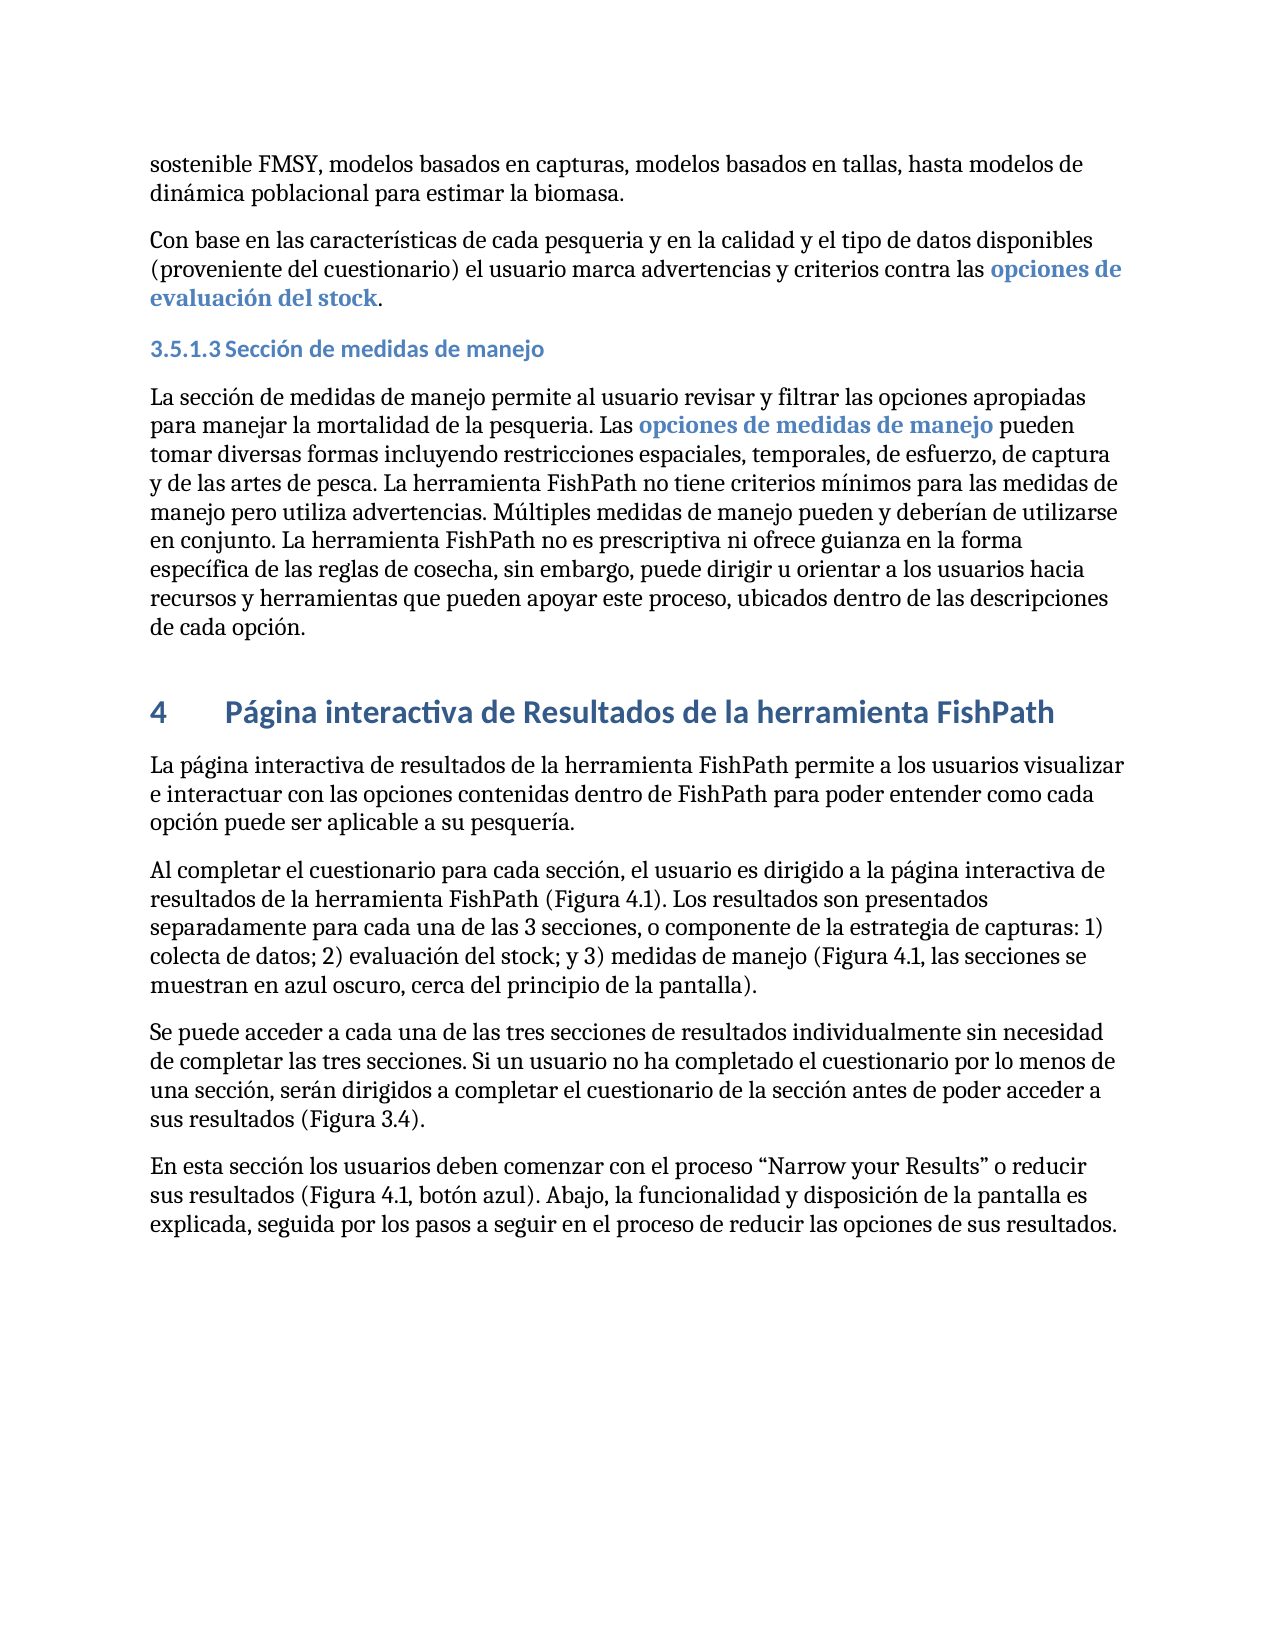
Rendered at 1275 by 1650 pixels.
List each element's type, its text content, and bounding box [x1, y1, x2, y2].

text La página interactiva de resultados de la herramienta FishPath permite a los usuarios visualizar e interactuar con las opciones contenidas dentro de FishPath para poder entender como cada opción puede ser aplicable a su pesquería. [150, 751, 1125, 837]
subtitle 3.5.1.3 Sección de medidas de manejo [150, 333, 1125, 364]
text Se puede acceder a cada una de las tres secciones de resultados individualmente sin necesidad de completar las tres secciones. Si un usuario no ha completado el cuestionario por lo menos de una sección, serán dirigidos a completar el cuestionario de la sección antes de poder acceder a sus resultados (Figura 3.4). [150, 1018, 1125, 1133]
text La sección de medidas de manejo permite al usuario revisar y filtrar las opciones apropiadas para manejar la mortalidad de la pesqueria. Las opciones de medidas de manejo pueden tomar diversas formas incluyendo restricciones espaciales, temporales, de esfuerzo, de captura y de las artes de pesca. La herramienta FishPath no tiene criterios mínimos para las medidas de manejo pero utiliza advertencias. Múltiples medidas de manejo pueden y deberían de utilizarse en conjunto. La herramienta FishPath no es prescriptiva ni ofrece guianza en la forma específica de las reglas de cosecha, sin embargo, puede dirigir u orientar a los usuarios hacia recursos y herramientas que pueden apoyar este proceso, ubicados dentro de las descripciones de cada opción. [150, 383, 1125, 641]
text Al completar el cuestionario para cada sección, el usuario es dirigido a la página interactiva de resultados de la herramienta FishPath (Figura 4.1). Los resultados son presentados separadamente para cada una de las 3 secciones, o componente de la estrategia de capturas: 1) colecta de datos; 2) evaluación del stock; y 3) medidas de manejo (Figura 4.1, las secciones se muestran en azul oscuro, cerca del principio de la pantalla). [150, 856, 1125, 999]
subtitle 4 Página interactiva de Resultados de la herramienta FishPath [150, 691, 1125, 732]
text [150, 150, 1125, 207]
text Con base en las características de cada pesqueria y en la calidad y el tipo de datos disponibles (proveniente del cuestionario) el usuario marca advertencias y criterios contra las opciones de evaluación del stock. [150, 226, 1125, 312]
text En esta sección los usuarios deben comenzar con el proceso “Narrow your Results” o reducir sus resultados (Figura 4.1, botón azul). Abajo, la funcionalidad y disposición de la pantalla es explicada, seguida por los pasos a seguir en el proceso de reducir las opciones de sus resultados. [150, 1152, 1125, 1238]
